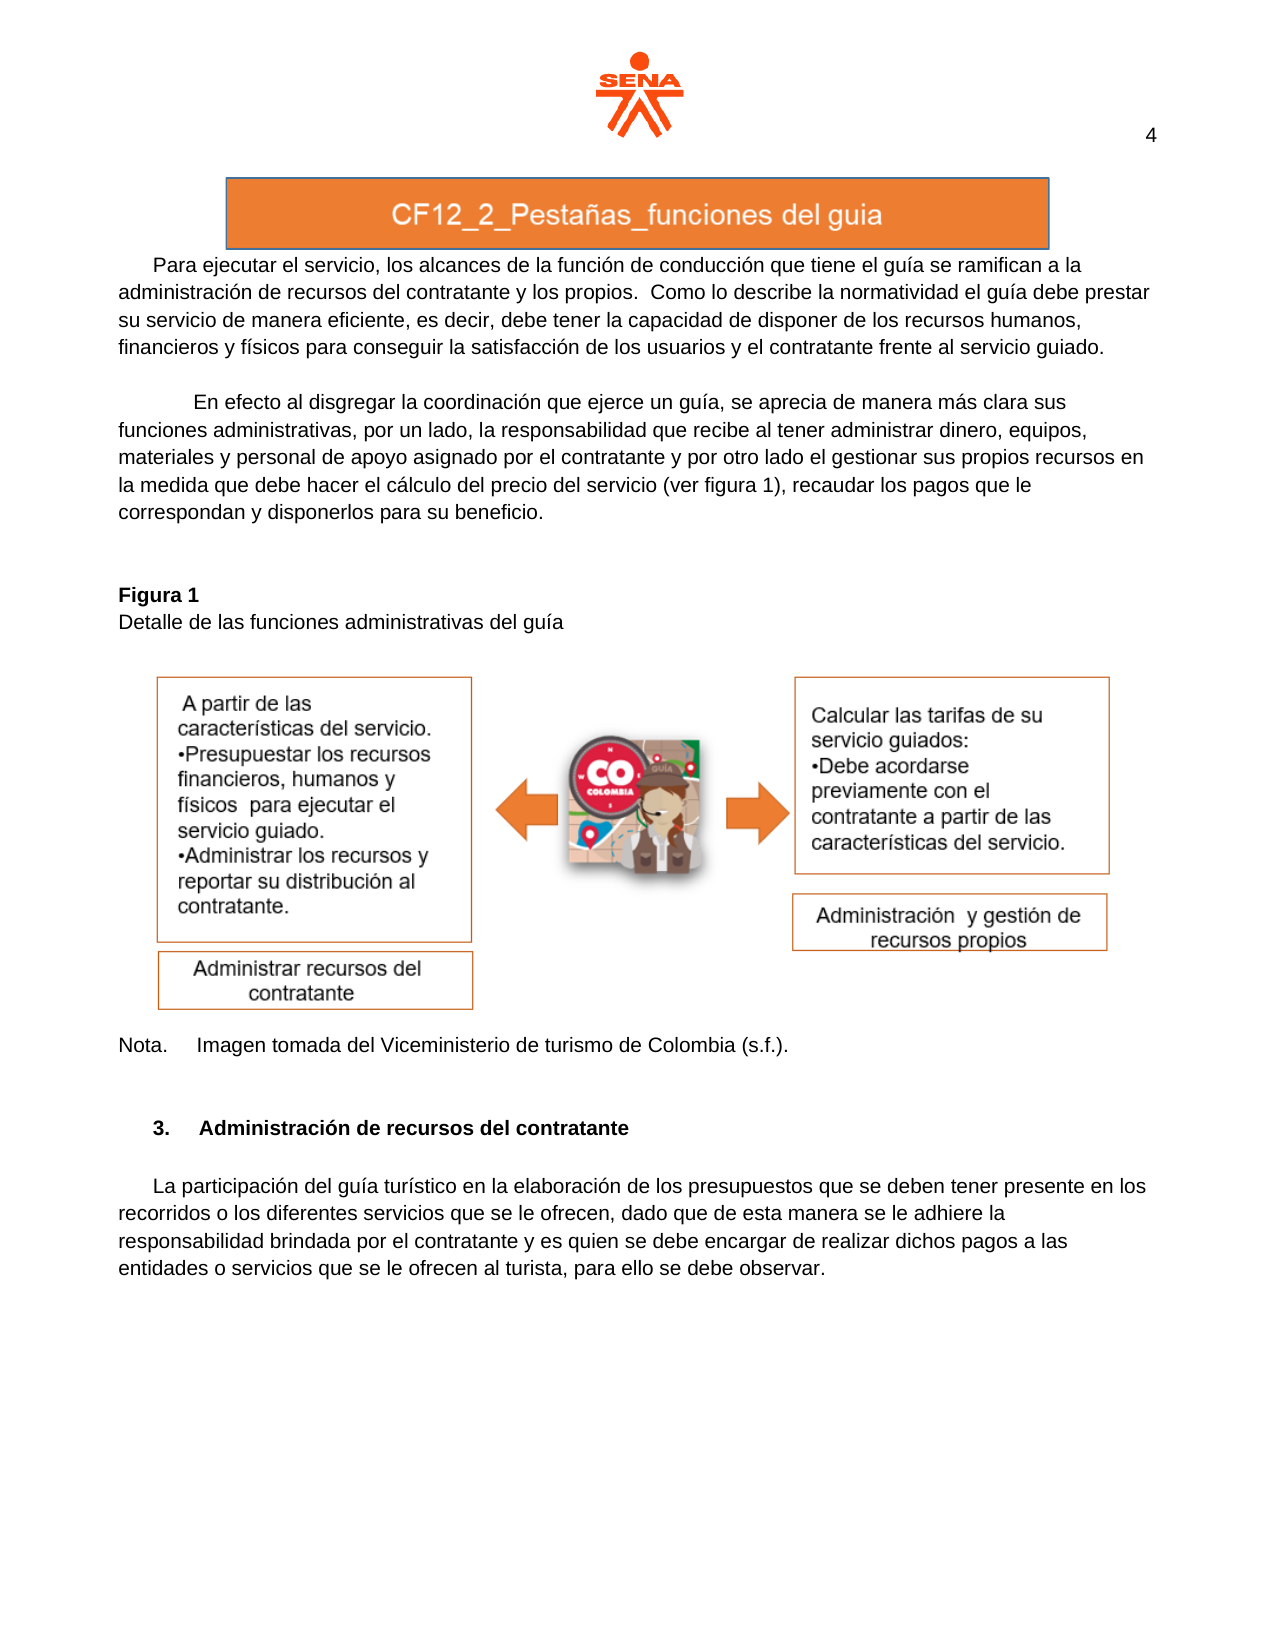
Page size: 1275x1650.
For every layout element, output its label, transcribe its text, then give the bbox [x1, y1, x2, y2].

text Figura 1 [118, 583, 1157, 607]
picture [118, 665, 1157, 1030]
text Detalle de las funciones administrativas del guía [118, 610, 1157, 634]
text Nota. Imagen tomada del Viceministerio de turismo de Colombia (s.f.). [118, 1033, 1157, 1057]
picture [225, 177, 1050, 250]
text La participación del guía turístico en la elaboración de los presupuestos que se deben tener presente en los recorridos o los diferentes servicios que se le ofrecen, dado que de esta manera se le adhiere la responsabilidad brindada por el contratante y es quien se debe encargar de realizar dichos pagos a las entidades o servicios que se le ofrecen al turista, para ello se debe observar. [118, 1173, 1157, 1280]
text En efecto al disgregar la coordinación que ejerce un guía, se aprecia de manera más clara sus funciones administrativas, por un lado, la responsabilidad que recibe al tener administrar dinero, equipos, materiales y personal de apoyo asignado por el contratante y por otro lado el gestionar sus propios recursos en la medida que debe hacer el cálculo del precio del servicio (ver figura 1), recaudar los pagos que le correspondan y disponerlos para su beneficio. [118, 390, 1157, 524]
picture [585, 48, 690, 142]
text 3. Administración de recursos del contratante [118, 1116, 1157, 1140]
text Para ejecutar el servicio, los alcances de la función de conducción que tiene el guía se ramifican a la administración de recursos del contratante y los propios. Como lo describe la normatividad el guía debe prestar su servicio de manera eficiente, es decir, debe tener la capacidad de disponer de los recursos humanos, financieros y físicos para conseguir la satisfacción de los usuarios y el contratante frente al servicio guiado. [118, 253, 1157, 359]
